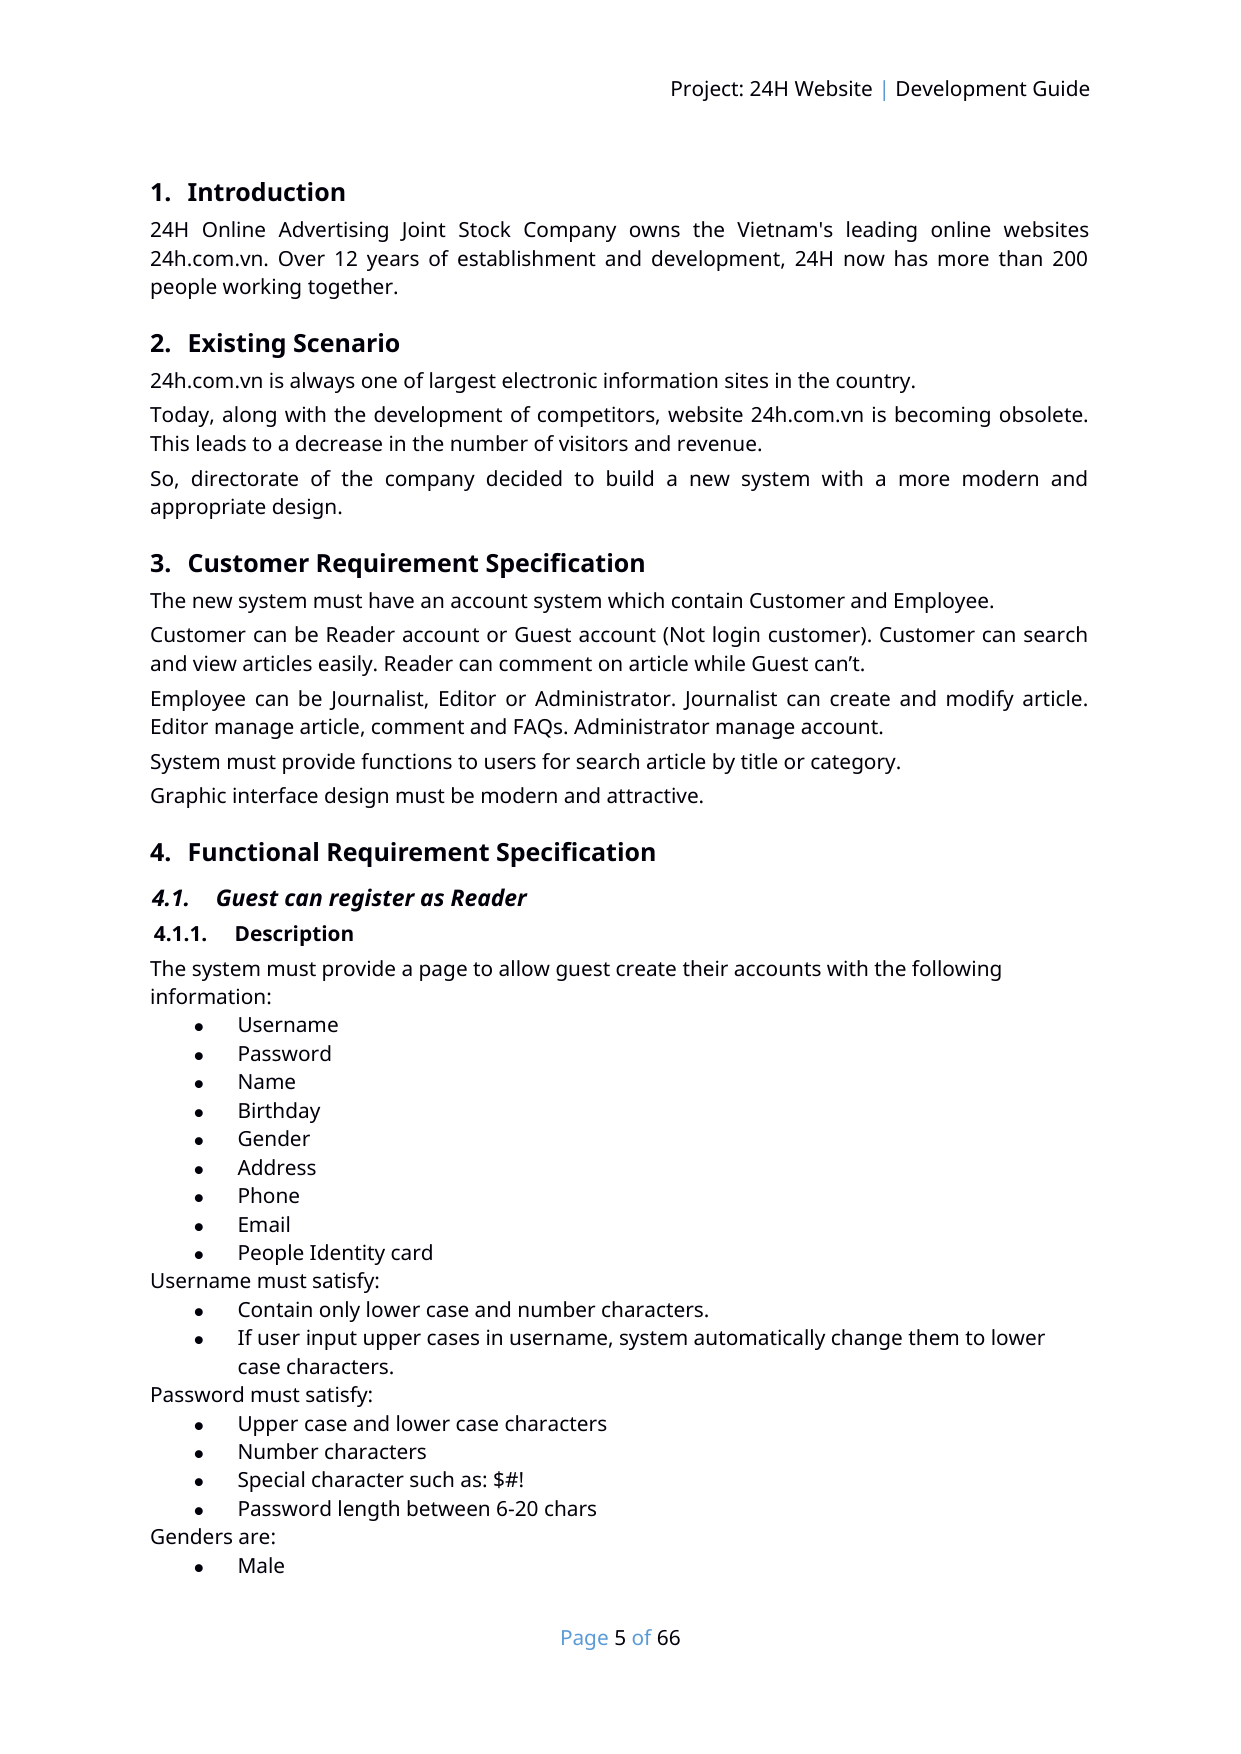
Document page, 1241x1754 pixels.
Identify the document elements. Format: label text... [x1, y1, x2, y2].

list Password length between 6-20 chars [194, 1494, 1090, 1522]
list Phone [194, 1181, 1090, 1210]
list Gender [194, 1124, 1090, 1153]
text Today, along with the development of competitors, website 24h.com.vn is becoming obsolete. This leads to a decrease in the number of visitors and revenue. [150, 401, 1090, 457]
list Special character such as: $#! [194, 1466, 1090, 1494]
list Number characters [194, 1437, 1090, 1466]
list Password [194, 1039, 1090, 1067]
list Name [194, 1067, 1090, 1096]
list Male [194, 1551, 1090, 1579]
subtitle Introduction [150, 175, 1090, 209]
list Birthday [194, 1096, 1090, 1124]
list Email [194, 1210, 1090, 1238]
list People Identity card [194, 1238, 1090, 1267]
text 24h.com.vn is always one of largest electronic information sites in the country. [150, 366, 1090, 394]
list Upper case and lower case characters [194, 1409, 1090, 1437]
list Genders are: [150, 1522, 1090, 1551]
text So, directorate of the company decided to build a new system with a more modern and appropriate design. [150, 464, 1090, 521]
list Password must satisfy: [150, 1380, 1090, 1409]
text The system must provide a page to allow guest create their accounts with the following information: [150, 954, 1090, 1011]
subtitle Functional Requirement Specification [150, 835, 1090, 869]
text Graphic interface design must be modern and attractive. [150, 782, 1090, 810]
list Address [194, 1153, 1090, 1181]
text Customer can be Reader account or Guest account (Not login customer). Customer can search and view articles easily. Reader can comment on article while Guest can’t. [150, 621, 1090, 677]
text System must provide functions to users for search article by title or category. [150, 747, 1090, 775]
list Contain only lower case and number characters. [194, 1295, 1090, 1323]
list If user input upper cases in username, system automatically change them to lower case characters. [194, 1323, 1090, 1380]
subtitle Existing Scenario [150, 326, 1090, 360]
subtitle Customer Requirement Specification [150, 546, 1090, 580]
subtitle Guest can register as Reader [152, 882, 1090, 913]
subtitle Description [154, 919, 1090, 947]
list Username [194, 1011, 1090, 1039]
list Username must satisfy: [150, 1267, 1090, 1295]
text 24H Online Advertising Joint Stock Company owns the Vietnam's leading online websites 24h.com.vn. Over 12 years of establishment and development, 24H now has more than 200 people working together. [150, 215, 1090, 301]
text The new system must have an account system which contain Customer and Employee. [150, 586, 1090, 614]
text Employee can be Journalist, Editor or Administrator. Journalist can create and modify article. Editor manage article, comment and FAQs. Administrator manage account. [150, 684, 1090, 741]
